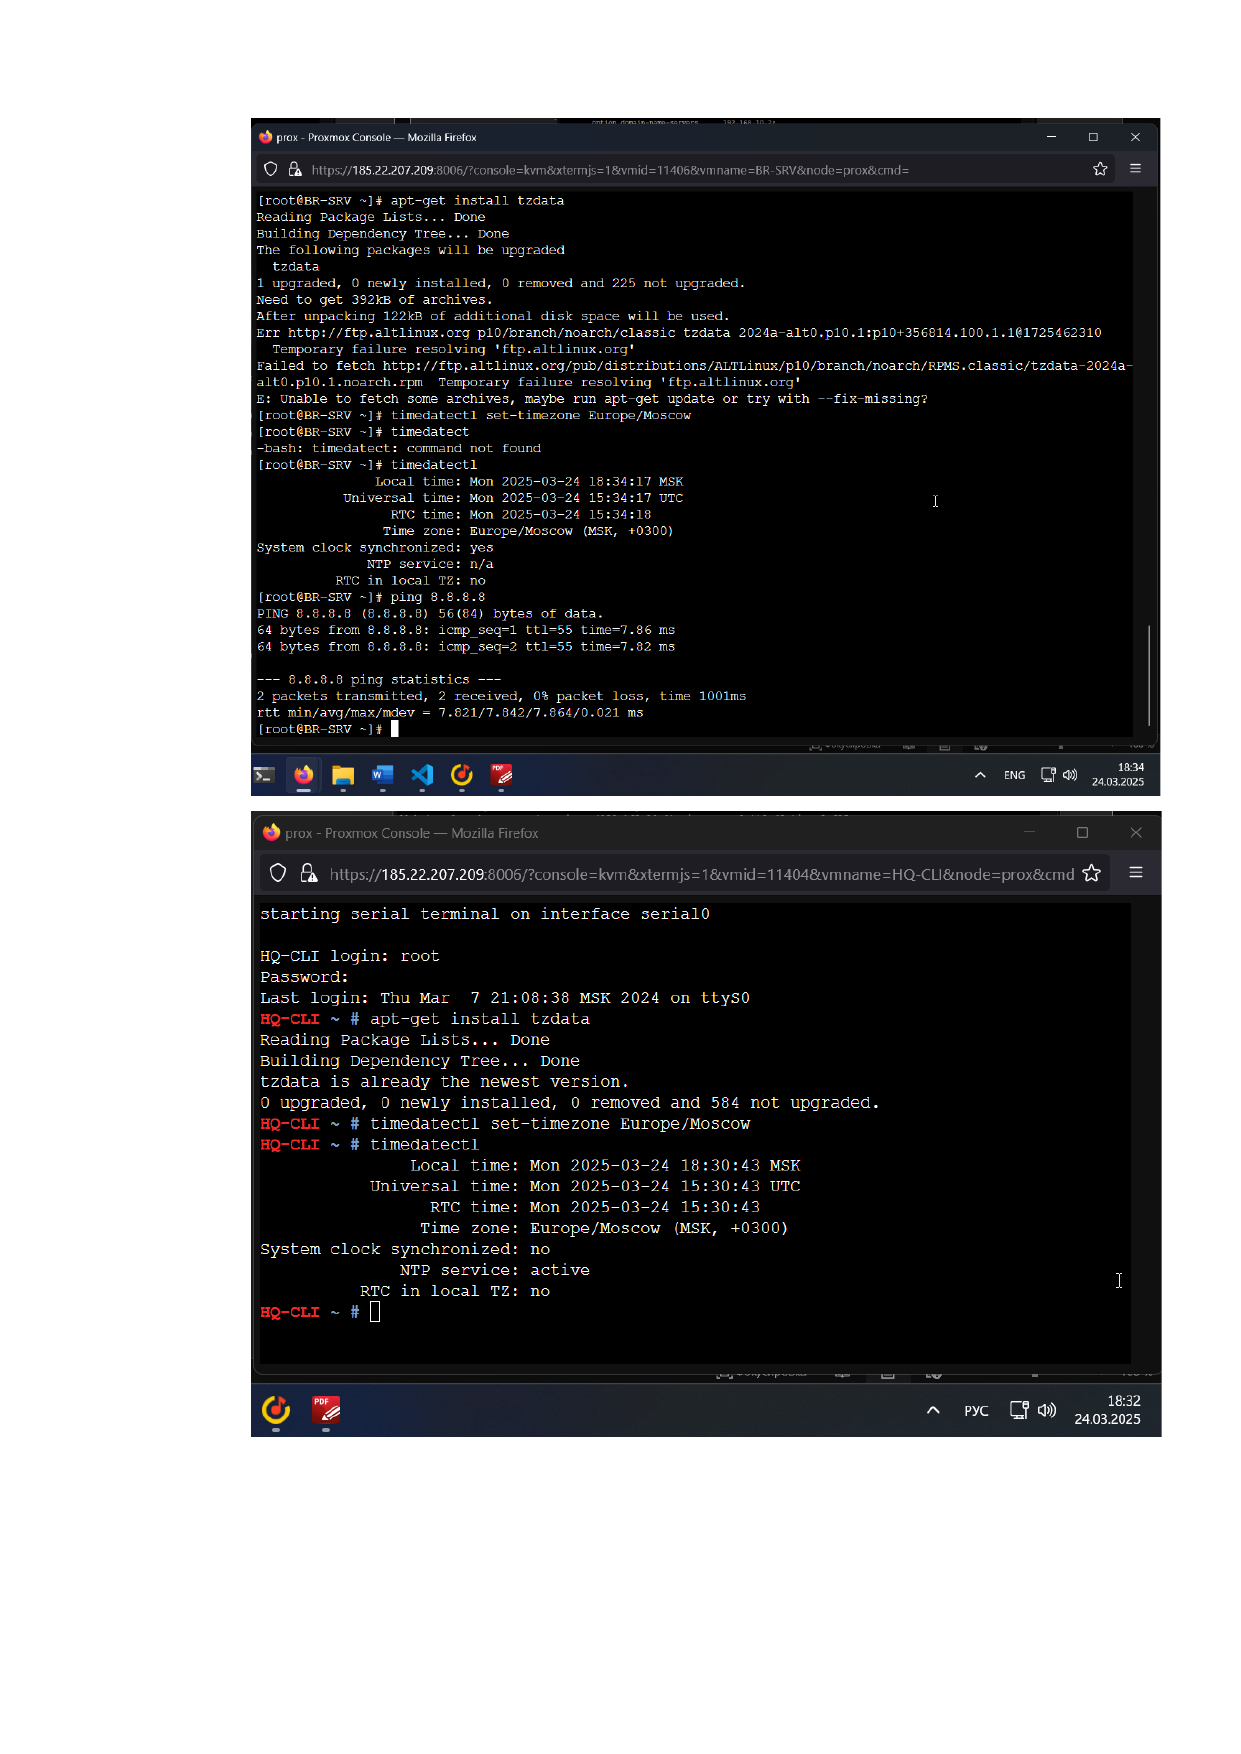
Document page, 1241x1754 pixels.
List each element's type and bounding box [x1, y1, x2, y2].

picture [251, 118, 1161, 796]
picture [251, 811, 1162, 1437]
